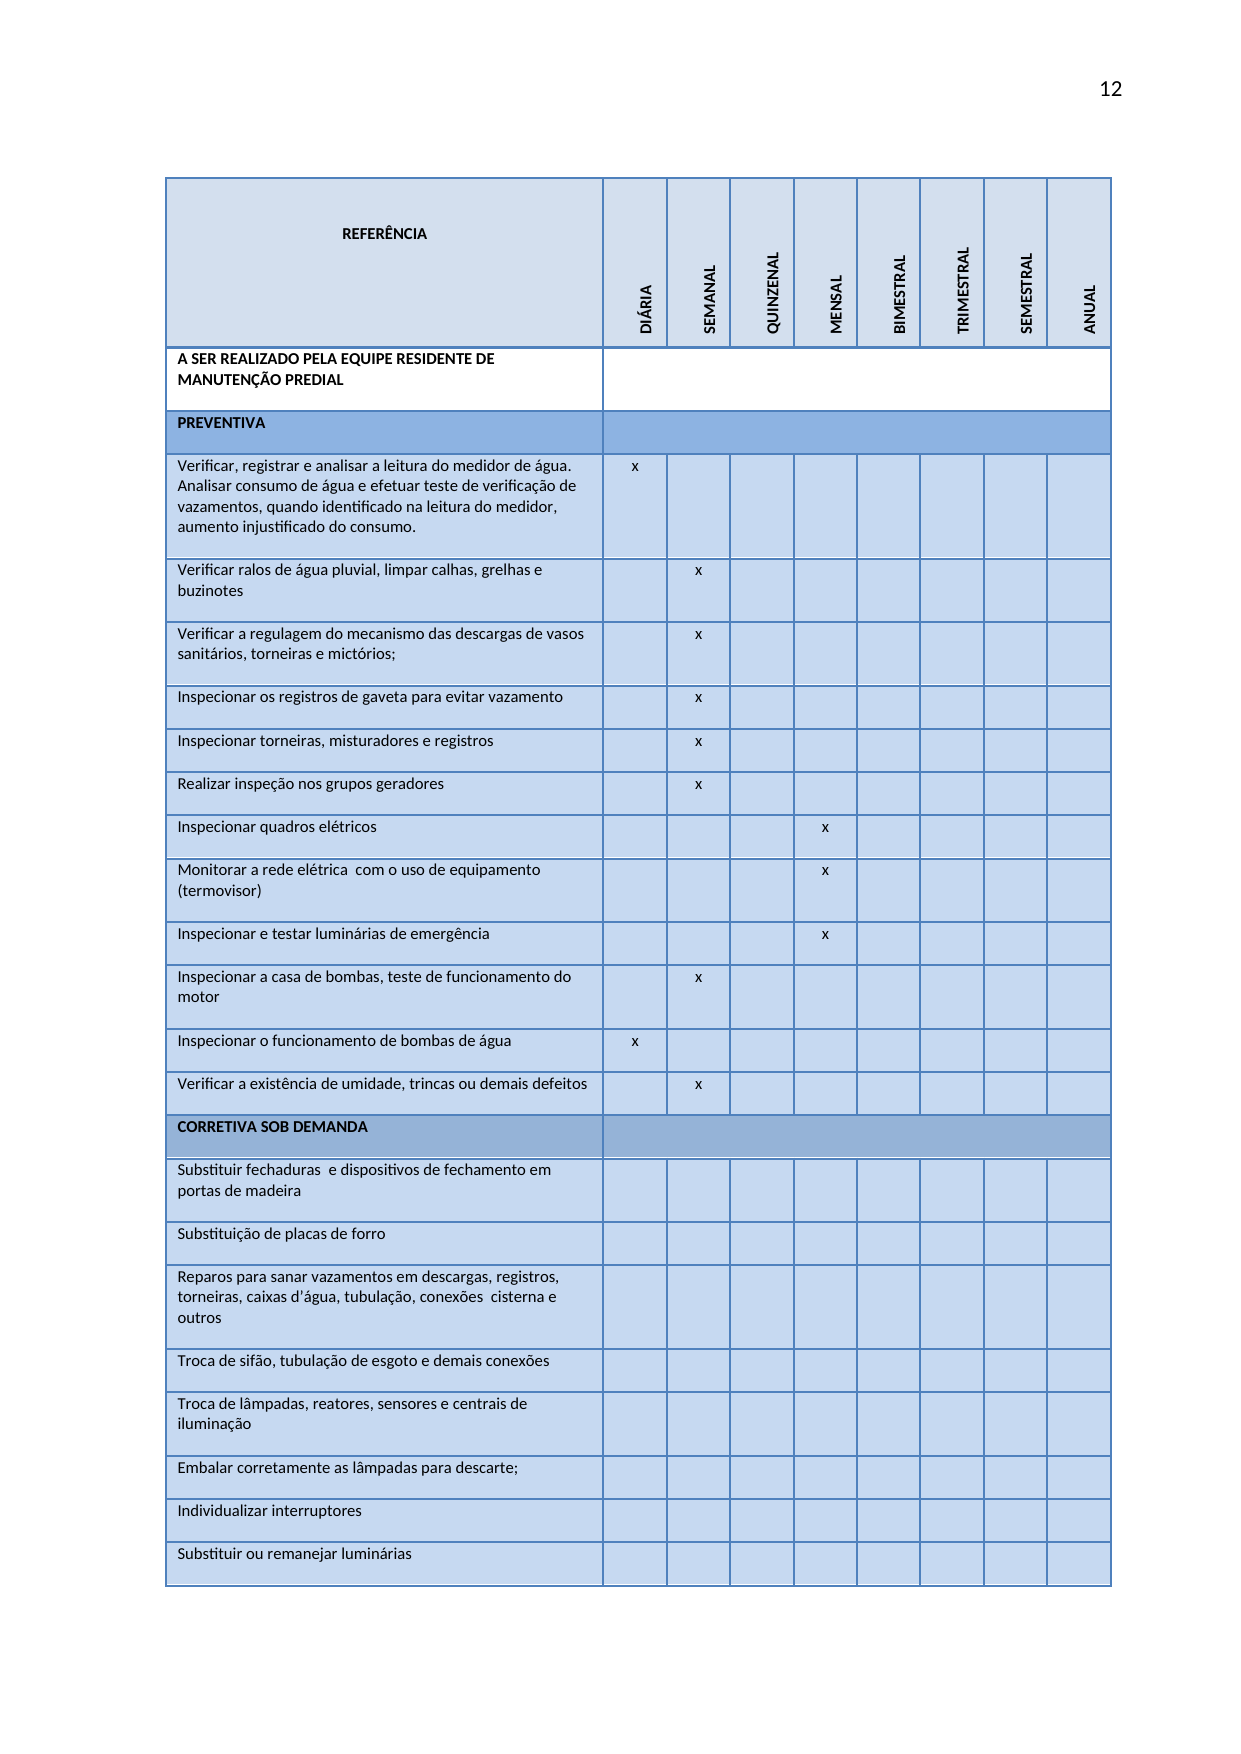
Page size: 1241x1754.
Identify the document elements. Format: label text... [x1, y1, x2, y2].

table_cell [921, 1500, 983, 1541]
table_cell [1048, 1350, 1110, 1391]
table_cell [604, 1160, 666, 1221]
table_cell A SER REALIZADO PELA EQUIPE RESIDENTE DE MANUTENÇÃO PREDIAL [167, 349, 602, 410]
table_cell Monitorar a rede elétrica com o uso de equipamento (termovisor) [167, 860, 602, 921]
table_cell [604, 1543, 666, 1584]
table_cell [731, 1266, 793, 1348]
table_cell [985, 1030, 1046, 1071]
table_cell diária [604, 179, 666, 346]
table_cell Embalar corretamente as lâmpadas para descarte; [167, 1457, 602, 1498]
table_cell Substituir fechaduras e dispositivos de fechamento em portas de madeira [167, 1160, 602, 1221]
table_cell [921, 1543, 983, 1584]
table_cell [921, 1160, 983, 1221]
table_cell [604, 773, 666, 814]
table_cell [921, 1457, 983, 1498]
table_cell [921, 923, 983, 964]
table_cell [795, 1266, 856, 1348]
table_cell [604, 1350, 666, 1391]
table_cell [731, 1543, 793, 1584]
table_cell Inspecionar e testar luminárias de emergência [167, 923, 602, 964]
table_cell [985, 730, 1046, 771]
table_cell [668, 1223, 729, 1264]
table_cell [858, 1223, 919, 1264]
table_cell [921, 773, 983, 814]
table_cell [795, 687, 856, 728]
table_cell [985, 1350, 1046, 1391]
table_cell Referência [167, 179, 602, 346]
table_cell [604, 1266, 666, 1348]
table_cell [921, 1350, 983, 1391]
table_cell [668, 455, 729, 557]
table_cell [731, 687, 793, 728]
table_cell x [668, 773, 729, 814]
table_cell quinzenal [731, 179, 793, 346]
table_cell [731, 1073, 793, 1114]
table_cell [1048, 966, 1110, 1028]
table_cell [795, 1543, 856, 1584]
table_cell [858, 623, 919, 684]
table_cell [985, 1543, 1046, 1584]
table_cell [731, 966, 793, 1028]
table_cell Troca de sifão, tubulação de esgoto e demais conexões [167, 1350, 602, 1391]
table_cell [604, 923, 666, 964]
table_cell [731, 860, 793, 921]
table_cell [985, 1223, 1046, 1264]
table_cell [858, 1457, 919, 1498]
table_cell [731, 1393, 793, 1455]
table_cell [985, 923, 1046, 964]
table_cell [1048, 923, 1110, 964]
table_cell Individualizar interruptores [167, 1500, 602, 1541]
table_cell [731, 1500, 793, 1541]
table_cell [921, 623, 983, 684]
table_cell [921, 687, 983, 728]
table_cell CORRETIVA SOB DEMANDA [167, 1116, 602, 1157]
table_cell [604, 860, 666, 921]
table_cell [668, 1543, 729, 1584]
table_cell [921, 1266, 983, 1348]
table_cell Troca de lâmpadas, reatores, sensores e centrais de iluminação [167, 1393, 602, 1455]
table_cell [985, 687, 1046, 728]
table_cell semestral [985, 179, 1046, 346]
table_cell [921, 730, 983, 771]
table_cell [921, 1073, 983, 1114]
table_cell Inspecionar os registros de gaveta para evitar vazamento [167, 687, 602, 728]
table_cell [731, 560, 793, 621]
table_cell x [668, 730, 729, 771]
table_cell Substituição de placas de forro [167, 1223, 602, 1264]
table_cell [858, 1543, 919, 1584]
table_cell [795, 1350, 856, 1391]
table_cell [604, 1223, 666, 1264]
table_cell bimestraL [858, 179, 919, 346]
table_cell [604, 730, 666, 771]
table_cell [795, 1500, 856, 1541]
table_cell [1048, 455, 1110, 557]
table_cell [668, 1500, 729, 1541]
table_cell [731, 1457, 793, 1498]
table_cell [731, 623, 793, 684]
table_cell [731, 1030, 793, 1071]
table_cell [1048, 816, 1110, 857]
table_cell [604, 412, 1110, 453]
table_cell [731, 816, 793, 857]
table_cell [668, 1160, 729, 1221]
table_cell [731, 730, 793, 771]
table_cell [1048, 623, 1110, 684]
table_cell Inspecionar quadros elétricos [167, 816, 602, 857]
table_cell [795, 1073, 856, 1114]
table_cell Inspecionar o funcionamento de bombas de água [167, 1030, 602, 1071]
table_cell x [668, 687, 729, 728]
table_cell [1048, 1543, 1110, 1584]
table_cell [858, 966, 919, 1028]
table_cell [985, 560, 1046, 621]
table_cell [1048, 1160, 1110, 1221]
table_cell [858, 816, 919, 857]
table_cell [731, 923, 793, 964]
table_cell Reparos para sanar vazamentos em descargas, registros, torneiras, caixas d’água, tubulação, conexões cisterna e outros [167, 1266, 602, 1348]
table_cell [985, 816, 1046, 857]
table_cell [921, 560, 983, 621]
table_cell [668, 1030, 729, 1071]
table_cell [985, 1393, 1046, 1455]
table_cell [985, 1457, 1046, 1498]
table_cell Realizar inspeção nos grupos geradores [167, 773, 602, 814]
table_cell [921, 455, 983, 557]
table_cell [1048, 560, 1110, 621]
table_cell [921, 816, 983, 857]
table_cell [795, 730, 856, 771]
table_cell [921, 1030, 983, 1071]
table_cell [921, 1223, 983, 1264]
table_cell [858, 1500, 919, 1541]
table_cell [985, 966, 1046, 1028]
table_cell [1048, 773, 1110, 814]
table_cell [858, 1266, 919, 1348]
table_cell [604, 1500, 666, 1541]
table_cell [795, 623, 856, 684]
table_cell [604, 816, 666, 857]
table_cell [731, 1160, 793, 1221]
table_cell [985, 1266, 1046, 1348]
table_cell [858, 1073, 919, 1114]
table_cell preventiva [167, 412, 602, 453]
table_cell [668, 860, 729, 921]
table_cell [1048, 1393, 1110, 1455]
table_cell [1048, 730, 1110, 771]
table_cell [985, 1500, 1046, 1541]
table_cell [668, 1393, 729, 1455]
table_cell anual [1048, 179, 1110, 346]
table_cell [795, 1393, 856, 1455]
table_cell Verificar a regulagem do mecanismo das descargas de vasos sanitários, torneiras e mictórios; [167, 623, 602, 684]
table_cell [921, 966, 983, 1028]
table_cell x [795, 860, 856, 921]
table_cell [1048, 1030, 1110, 1071]
table_cell [921, 1393, 983, 1455]
table_cell [795, 1223, 856, 1264]
table_cell [731, 1350, 793, 1391]
table_cell [795, 1457, 856, 1498]
table_cell [858, 560, 919, 621]
table_cell x [668, 966, 729, 1028]
table_cell [858, 1350, 919, 1391]
table_cell [604, 1116, 1110, 1157]
table_cell [731, 773, 793, 814]
table_cell x [795, 816, 856, 857]
table_cell [795, 560, 856, 621]
table_cell x [668, 1073, 729, 1114]
table_cell x [604, 1030, 666, 1071]
table_cell Verificar, registrar e analisar a leitura do medidor de água. Analisar consumo de água e efetuar teste de verificação de vazamentos, quando identificado na leitura do medidor, aumento injustificado do consumo. [167, 455, 602, 557]
table_cell [604, 560, 666, 621]
table_cell [858, 860, 919, 921]
table_cell Verificar a existência de umidade, trincas ou demais defeitos [167, 1073, 602, 1114]
table_cell Substituir ou remanejar luminárias [167, 1543, 602, 1584]
table_cell [795, 1030, 856, 1071]
table_cell [668, 1350, 729, 1391]
table_cell [731, 455, 793, 557]
table_cell [1048, 1223, 1110, 1264]
table_cell [795, 455, 856, 557]
table_cell [985, 1073, 1046, 1114]
table_cell Inspecionar torneiras, misturadores e registros [167, 730, 602, 771]
table_cell [668, 1457, 729, 1498]
table_cell [604, 349, 1110, 410]
table_cell [985, 1160, 1046, 1221]
table_cell [795, 966, 856, 1028]
table_cell [1048, 860, 1110, 921]
table_cell [858, 730, 919, 771]
table_cell [604, 1073, 666, 1114]
table_cell [668, 816, 729, 857]
table_cell semanal [668, 179, 729, 346]
table_cell mensal [795, 179, 856, 346]
table_cell [1048, 1457, 1110, 1498]
table_cell [858, 455, 919, 557]
table_cell [985, 773, 1046, 814]
table_cell Inspecionar a casa de bombas, teste de funcionamento do motor [167, 966, 602, 1028]
table_cell [985, 860, 1046, 921]
table_cell [985, 455, 1046, 557]
table_cell x [668, 560, 729, 621]
table_cell [1048, 1073, 1110, 1114]
table_cell x [795, 923, 856, 964]
table_cell [604, 966, 666, 1028]
table_cell [985, 623, 1046, 684]
table_cell [858, 1030, 919, 1071]
table_cell [604, 1393, 666, 1455]
table_cell [858, 773, 919, 814]
table_cell x [604, 455, 666, 557]
table_cell [1048, 687, 1110, 728]
table_cell [858, 1393, 919, 1455]
table_cell [858, 687, 919, 728]
table_cell [668, 923, 729, 964]
table_cell [604, 1457, 666, 1498]
table_cell x [668, 623, 729, 684]
table_cell [668, 1266, 729, 1348]
table_cell [731, 1223, 793, 1264]
table_cell [604, 623, 666, 684]
table_cell [795, 1160, 856, 1221]
table_cell trimestral [921, 179, 983, 346]
table_cell [858, 1160, 919, 1221]
table_cell [604, 687, 666, 728]
table_cell [795, 773, 856, 814]
table_cell [1048, 1266, 1110, 1348]
table_cell [1048, 1500, 1110, 1541]
table_cell Verificar ralos de água pluvial, limpar calhas, grelhas e buzinotes [167, 560, 602, 621]
table_cell [858, 923, 919, 964]
table_cell [921, 860, 983, 921]
